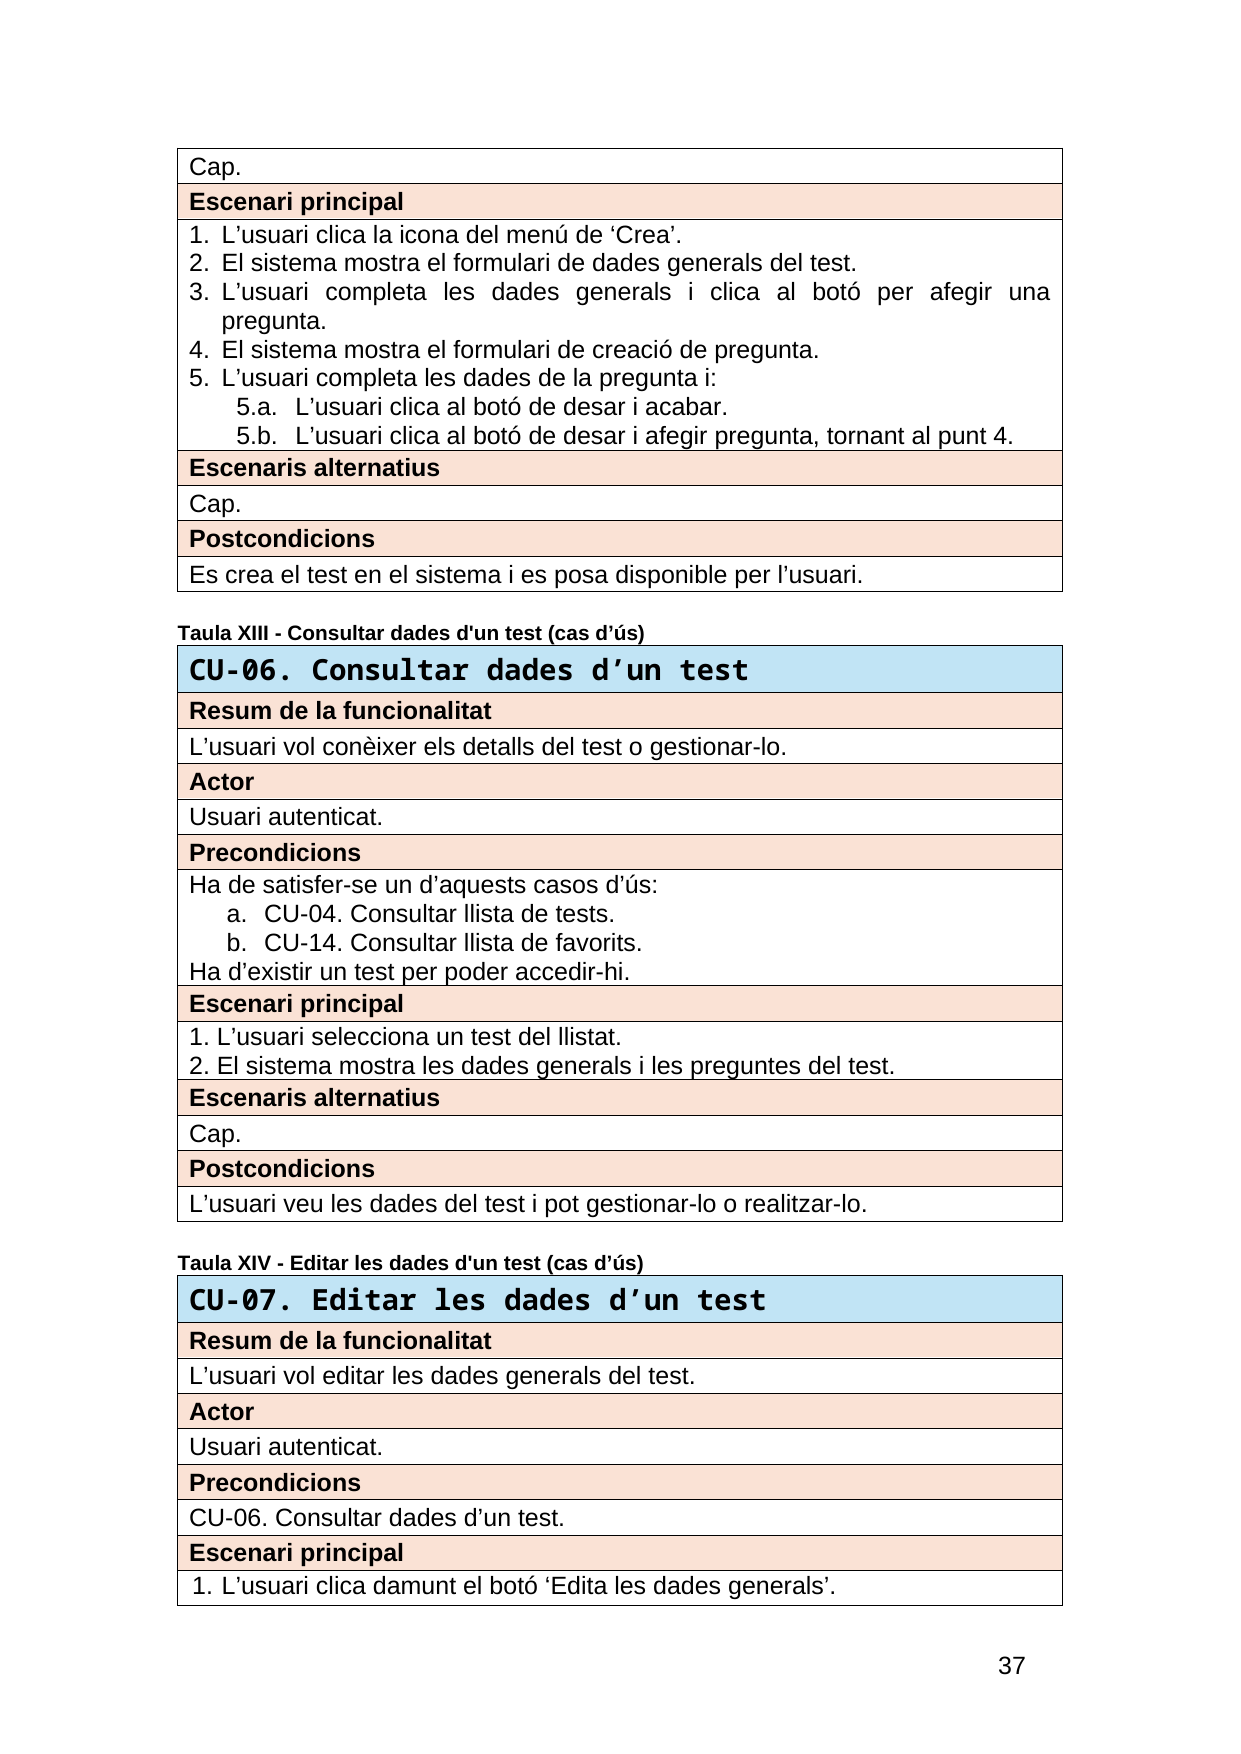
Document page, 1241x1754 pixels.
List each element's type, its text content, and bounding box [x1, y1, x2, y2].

table_header CU-06. Consultar dades d’un test [178, 646, 1062, 692]
table_cell Ha de satisfer-se un d’aquests casos d’ús: CU-04. Consultar llista de tests. CU-14. Consultar llista de favorits. Ha d’existir un test per poder accedir-hi. [178, 870, 1062, 985]
table_cell 1. L’usuari selecciona un test del llistat. 2. El sistema mostra les dades generals i les preguntes del test. [178, 1022, 1062, 1079]
table_cell Actor [178, 1394, 1062, 1428]
table_cell Usuari autenticat. [178, 1429, 1062, 1464]
table_cell Cap. [178, 1116, 1062, 1150]
table_cell Cap. [178, 486, 1062, 520]
table_cell L’usuari veu les dades del test i pot gestionar-lo o realitzar-lo. [178, 1187, 1062, 1221]
table_cell CU-06. Consultar dades d’un test. [178, 1500, 1062, 1534]
table_cell Usuari autenticat. [178, 800, 1062, 834]
table_cell Resum de la funcionalitat [178, 1323, 1062, 1357]
table_cell Precondicions [178, 1465, 1062, 1499]
table_cell Escenari principal [178, 986, 1062, 1021]
table_cell L’usuari vol editar les dades generals del test. [178, 1359, 1062, 1393]
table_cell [178, 1571, 1062, 1605]
text Taula XIII - Consultar dades d'un test (cas d’ús) [177, 621, 1063, 645]
table_cell Es crea el test en el sistema i es posa disponible per l’usuari. [178, 557, 1062, 591]
table_cell Precondicions [178, 835, 1062, 869]
text Taula XIV - Editar les dades d'un test (cas d’ús) [177, 1251, 1063, 1275]
table_header CU-07. Editar les dades d’un test [178, 1276, 1062, 1322]
table_cell Escenari principal [178, 184, 1062, 218]
table_cell Escenaris alternatius [178, 1080, 1062, 1115]
table_cell L’usuari clica la icona del menú de ‘Crea’. El sistema mostra el formulari de dades generals del test. L’usuari completa les dades generals i clica al botó per afegir una pregunta. El sistema mostra el formulari de creació de pregunta. L’usuari completa les dades de la pregunta i: L’usuari clica al botó de desar i acabar. L’usuari clica al botó de desar i afegir pregunta, tornant al punt 4. [178, 220, 1062, 449]
table_cell Resum de la funcionalitat [178, 693, 1062, 728]
table_cell Escenaris alternatius [178, 451, 1062, 485]
table_cell L’usuari vol conèixer els detalls del test o gestionar-lo. [178, 729, 1062, 763]
table_cell Actor [178, 764, 1062, 798]
table_cell Escenari principal [178, 1536, 1062, 1570]
table_cell Cap. [178, 149, 1062, 183]
table_cell Postcondicions [178, 1151, 1062, 1186]
table_cell Postcondicions [178, 521, 1062, 556]
